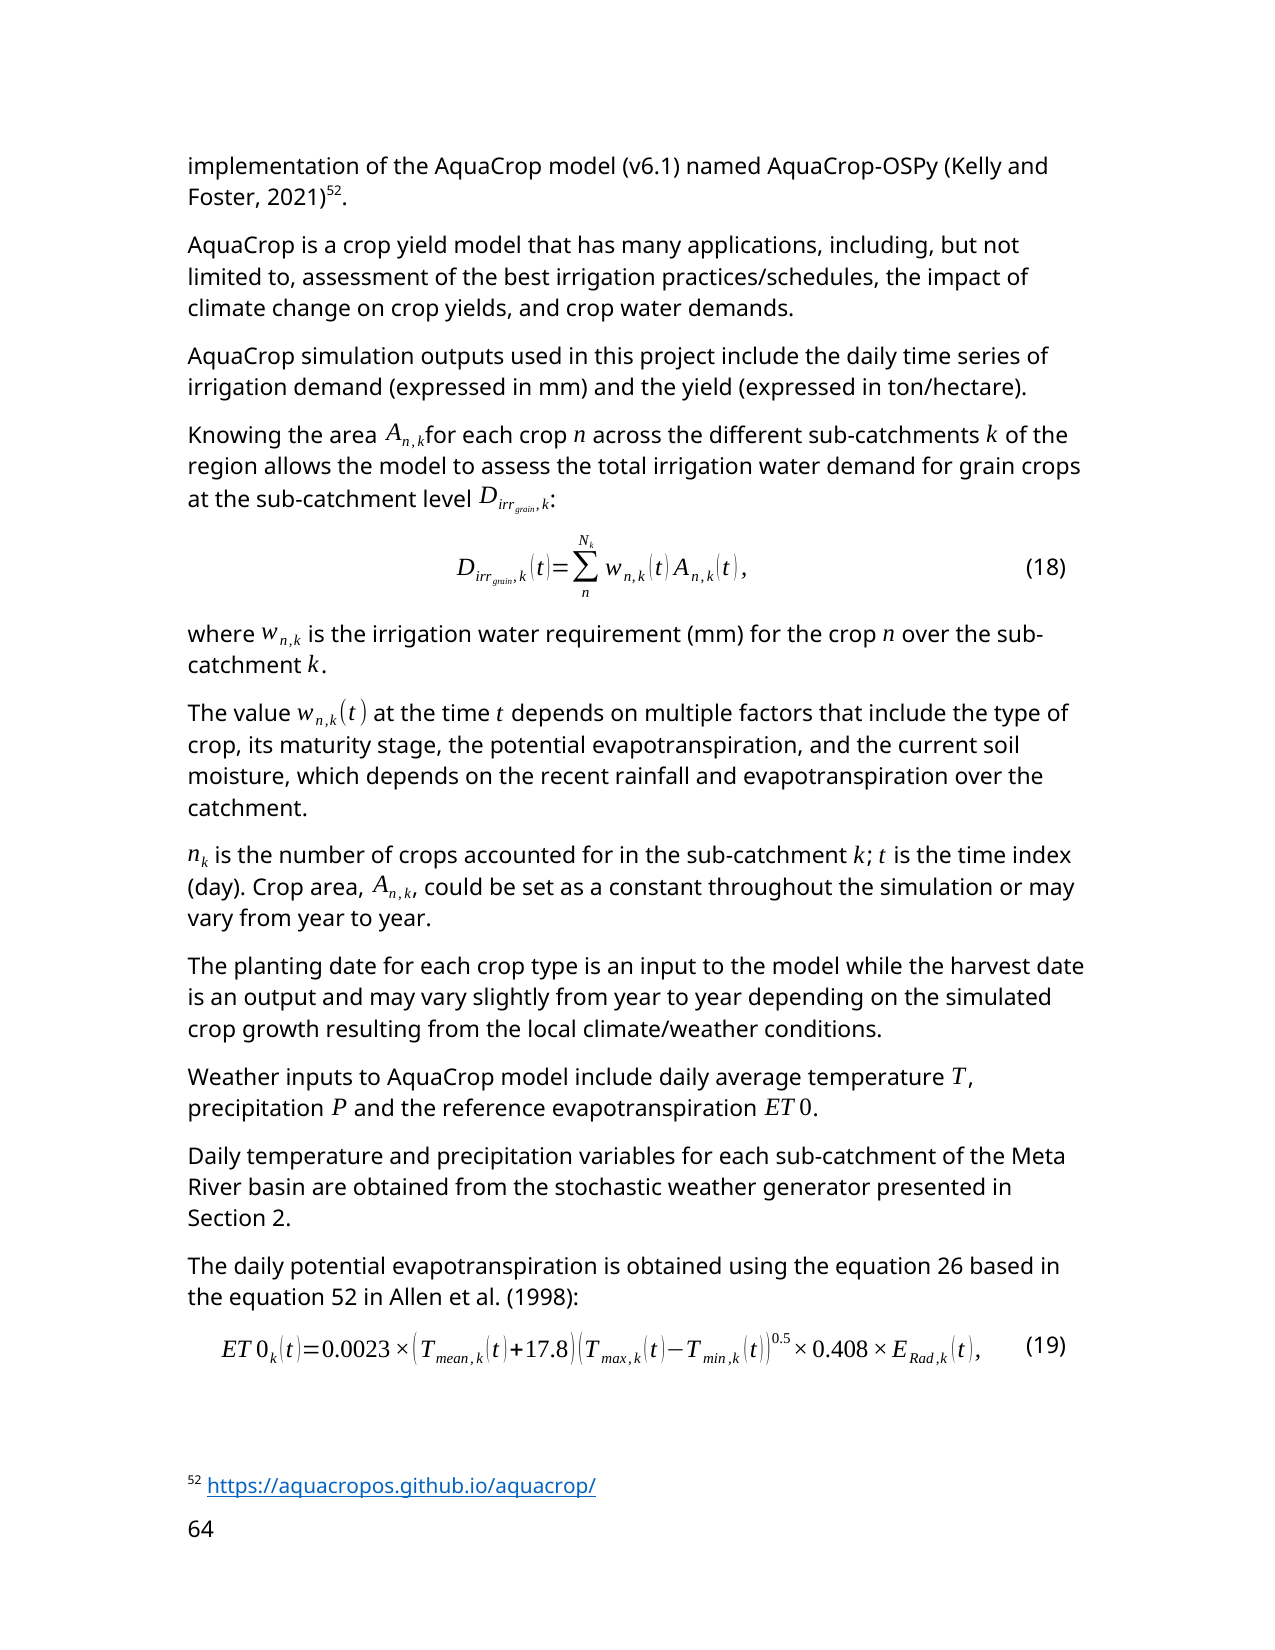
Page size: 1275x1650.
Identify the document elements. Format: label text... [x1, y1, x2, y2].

text where is the irrigation water requirement (mm) for the crop over the sub-catchment . [187, 618, 1087, 680]
table_header (19) [1015, 1329, 1087, 1368]
text Knowing the area for each crop across the different sub-catchments of the region allows the model to assess the total irrigation water demand for grain crops at the sub-catchment level : [187, 419, 1087, 515]
text The daily potential evapotranspiration is obtained using the equation 26 based in the equation 52 in Allen et al. (1998): [187, 1250, 1087, 1312]
text AquaCrop is a crop yield model that has many applications, including, but not limited to, assessment of the best irrigation practices/schedules, the impact of climate change on crop yields, and crop water demands. [187, 229, 1087, 323]
text Weather inputs to AquaCrop model include daily average temperature , precipitation and the reference evapotranspiration . [187, 1060, 1087, 1123]
text is the number of crops accounted for in the sub-catchment ; is the time index (day). Crop area, , could be set as a constant throughout the simulation or may vary from year to year. [187, 839, 1087, 933]
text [187, 150, 1087, 212]
table_header [188, 1329, 1014, 1368]
text The planting date for each crop type is an input to the model while the harvest date is an output and may vary slightly from year to year depending on the simulated crop growth resulting from the local climate/weather conditions. [187, 950, 1087, 1044]
table_header (18) [1015, 532, 1087, 601]
text Daily temperature and precipitation variables for each sub-catchment of the Meta River basin are obtained from the stochastic weather generator presented in Section 2. [187, 1139, 1087, 1233]
text The value at the time depends on multiple factors that include the type of crop, its maturity stage, the potential evapotranspiration, and the current soil moisture, which depends on the recent rainfall and evapotranspiration over the catchment. [187, 697, 1087, 823]
text AquaCrop simulation outputs used in this project include the daily time series of irrigation demand (expressed in mm) and the yield (expressed in ton/hectare). [187, 339, 1087, 402]
table_header [188, 532, 1014, 601]
